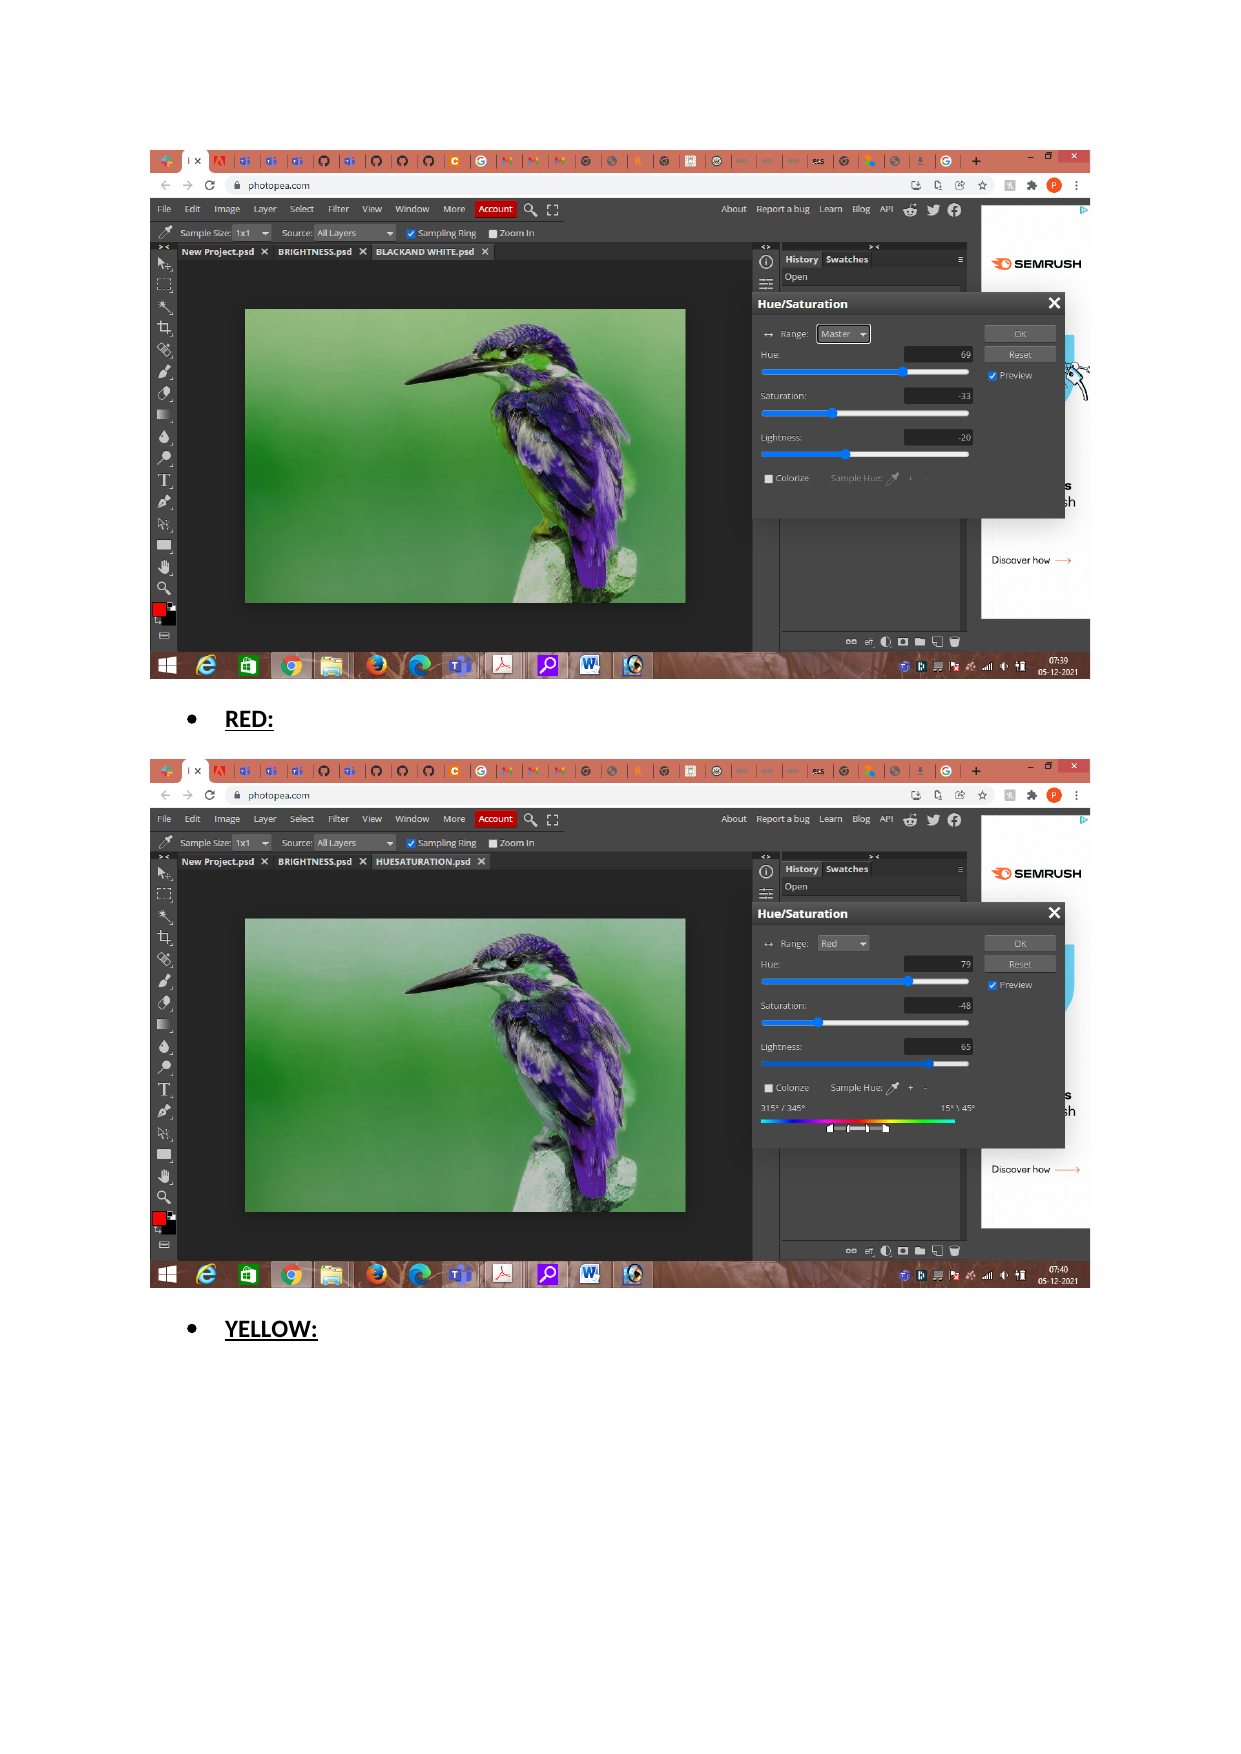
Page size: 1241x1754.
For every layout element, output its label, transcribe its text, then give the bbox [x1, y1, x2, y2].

list RED: [187, 703, 1090, 734]
list YELLOW: [187, 1313, 1090, 1343]
picture [150, 150, 1091, 679]
picture [150, 759, 1091, 1288]
